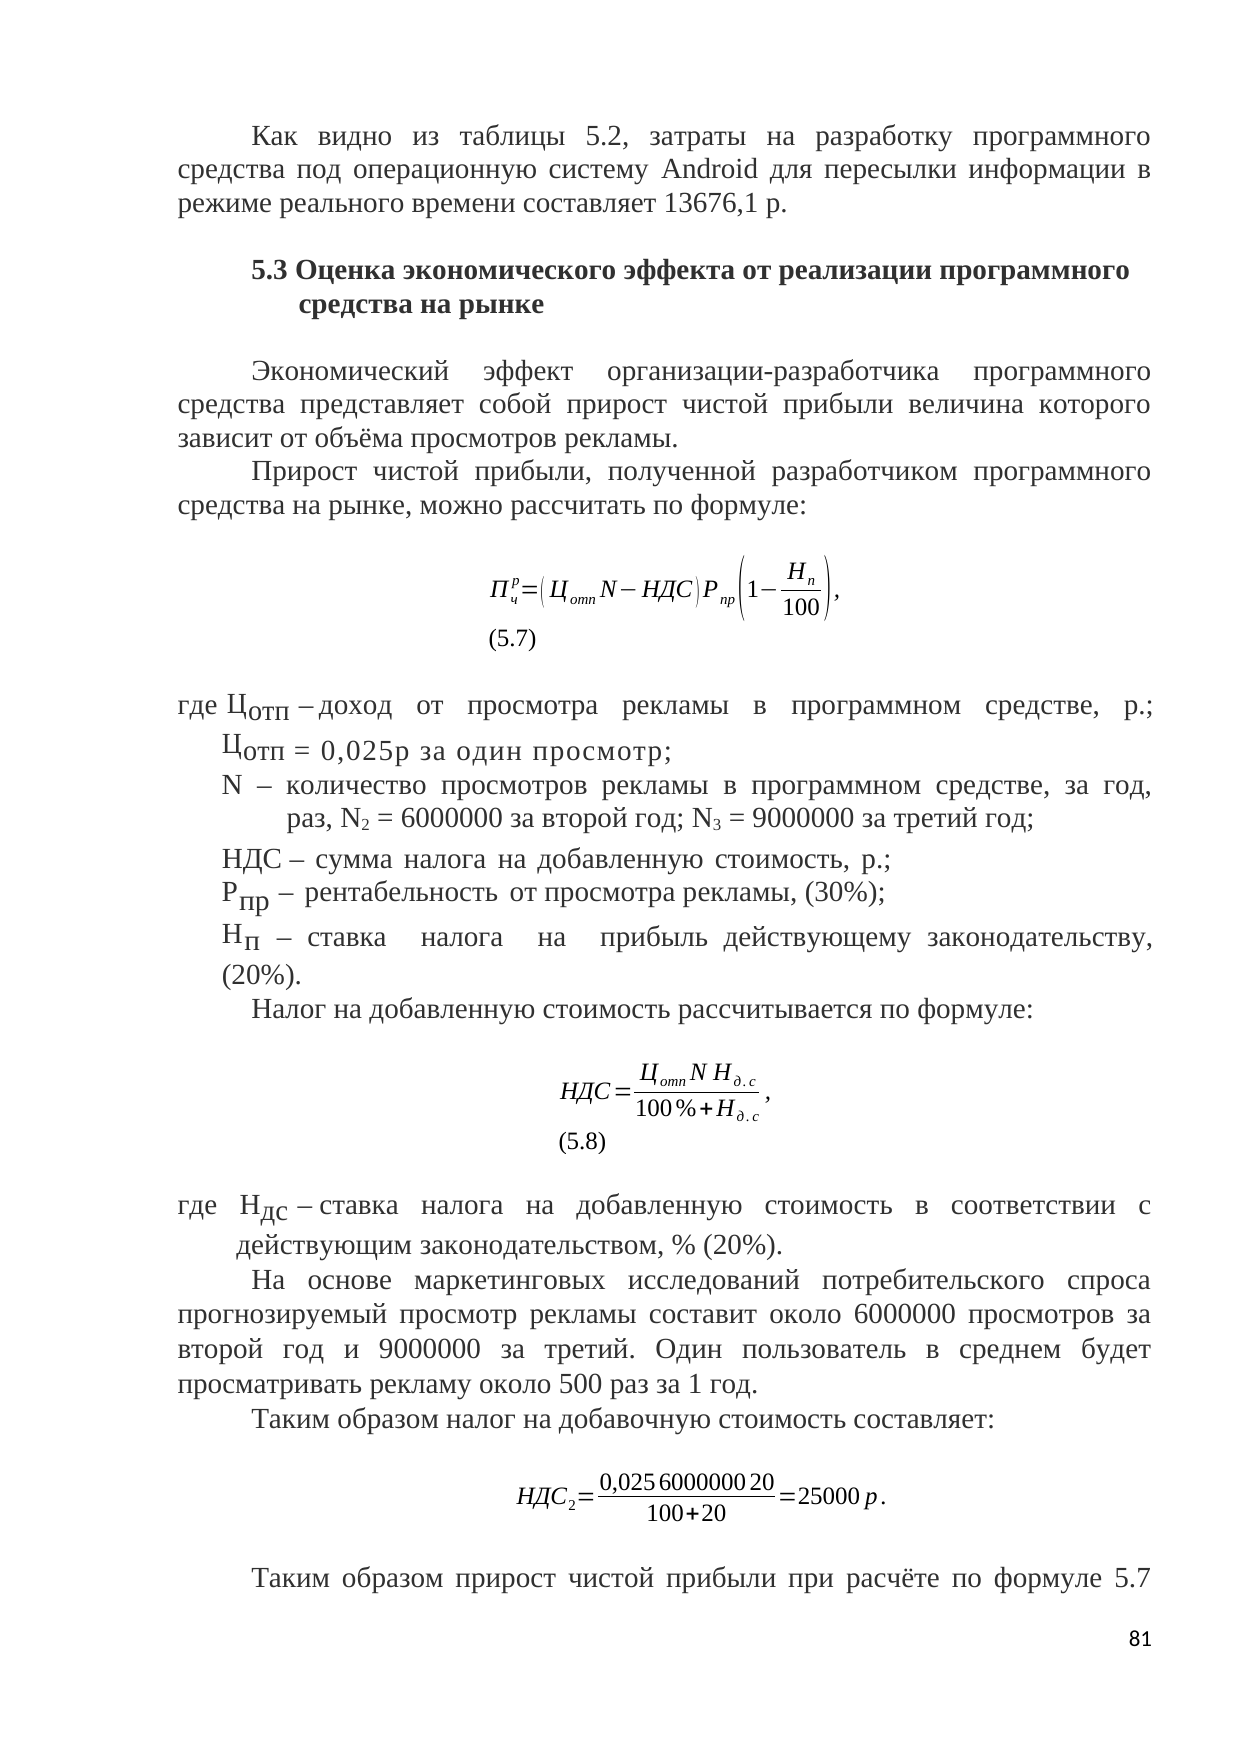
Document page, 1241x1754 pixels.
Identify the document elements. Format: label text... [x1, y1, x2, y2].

text Рпр ‒ рентабельность от просмотра рекламы, (30%); [221, 874, 1152, 916]
text где Цотп – доход от просмотра рекламы в программном средстве, р.; Цотп = 0,025р за один просмотр; [177, 686, 1153, 767]
text Таким образом налог на добавочную стоимость составляет: [177, 1400, 1152, 1434]
text На основе маркетинговых исследований потребительского спроса прогнозируемый просмотр рекламы составит около 6000000 просмотров за второй год и 9000000 за третий. Один пользователь в среднем будет просматривать рекламу около 500 раз за 1 год. [177, 1261, 1152, 1400]
text Экономический эффект организации-разработчика программного средства представляет собой прирост чистой прибыли величина которого зависит от объёма просмотров рекламы. [177, 353, 1152, 453]
text Как видно из таблицы 5.2, затраты на разработку программного средства под операционную систему Android для пересылки информации в режиме реального времени составляет 13676,1 р. [177, 118, 1152, 219]
text 5.3 Оценка экономического эффекта от реализации программного средства на рынке [251, 252, 1152, 319]
text N ‒ количество просмотров рекламы в программном средстве, за год, раз, N2 = 6000000 за второй год; N3 = 9000000 за третий год; [221, 767, 1152, 841]
text Налог на добавленную стоимость рассчитывается по формуле: [177, 990, 1152, 1025]
text Прирост чистой прибыли, полученной разработчиком программного средства на рынке, можно рассчитать по формуле: [177, 453, 1152, 521]
text НДС ‒ сумма налога на добавленную стоимость, р.; [222, 841, 1153, 874]
text Нп ‒ ставка налога на прибыль действующему законодательству, (20%). [222, 916, 1153, 990]
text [177, 1561, 1152, 1594]
text где Ндс – ставка налога на добавленную стоимость в соответствии с действующим законодательством, % (20%). [177, 1187, 1152, 1261]
